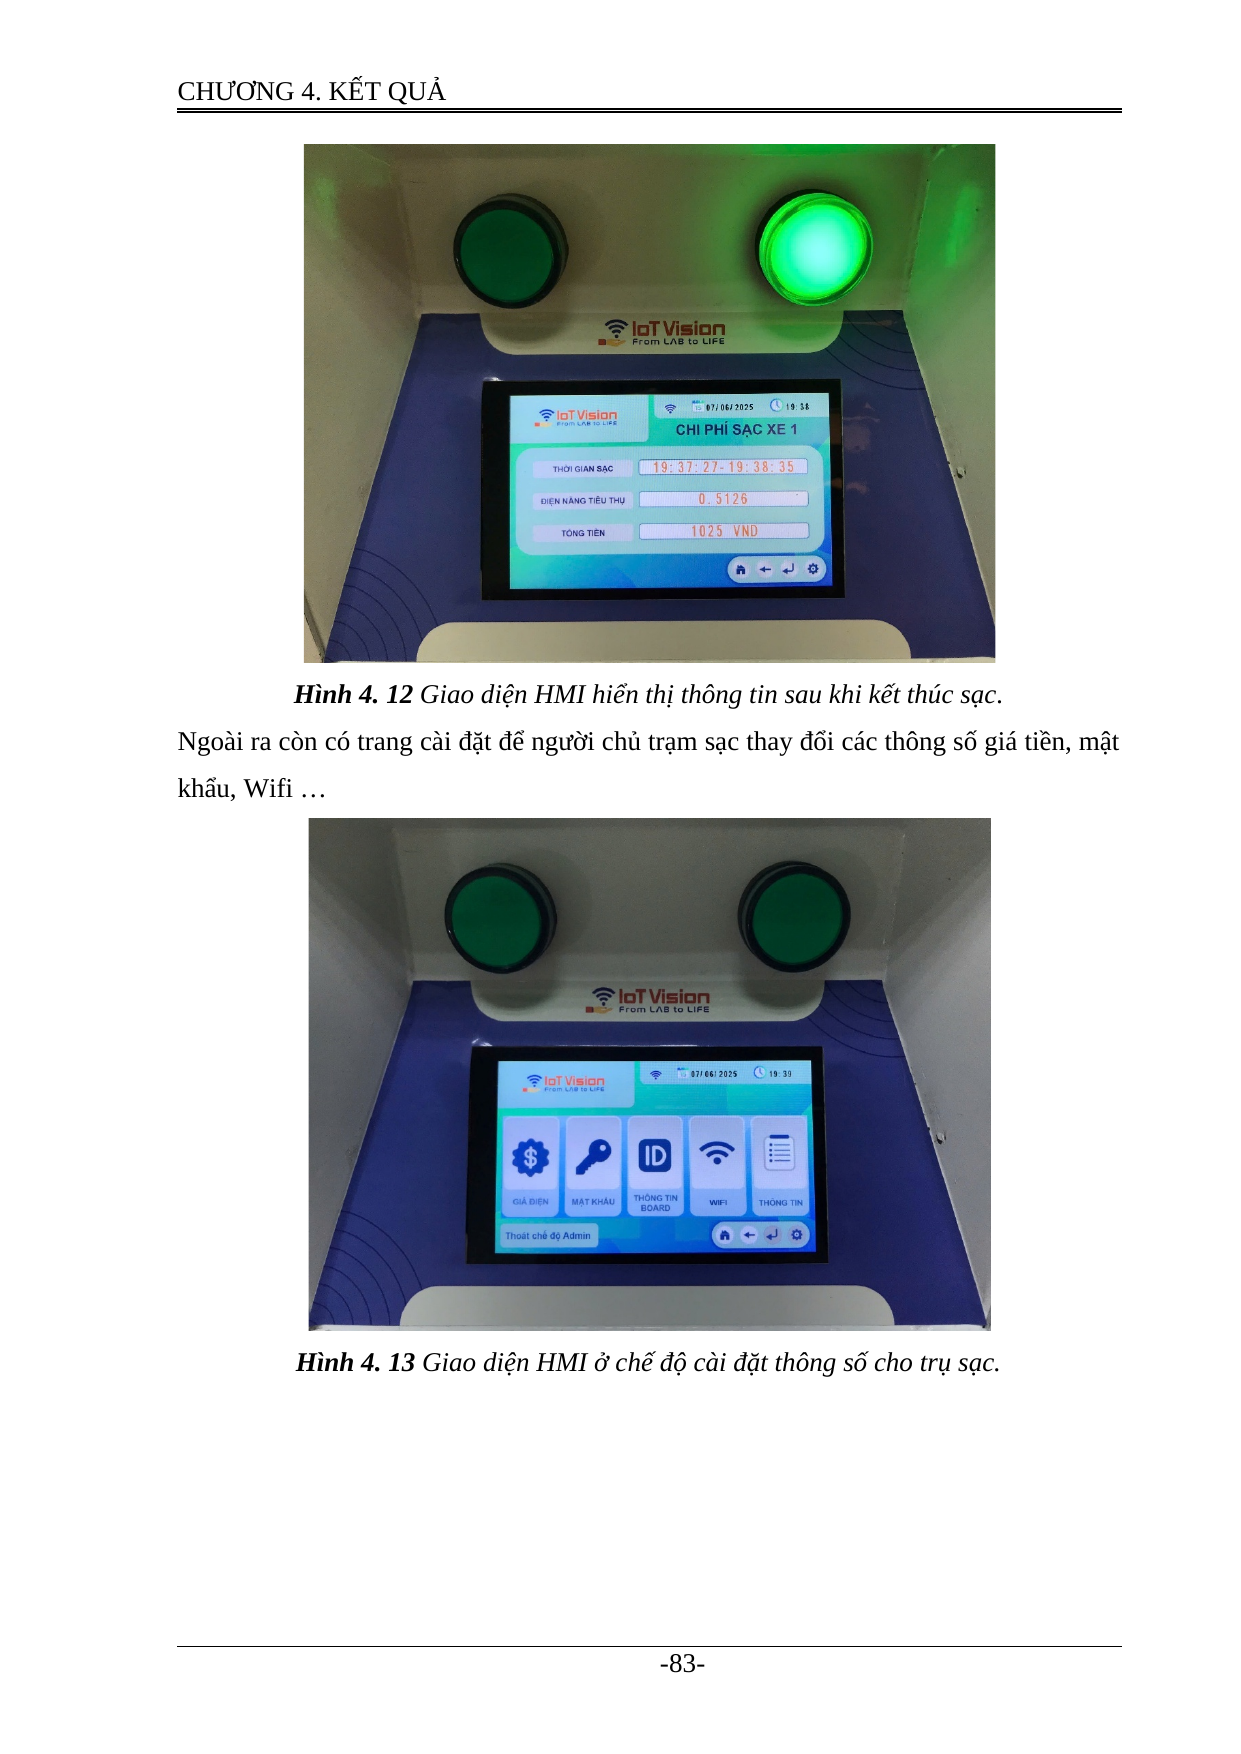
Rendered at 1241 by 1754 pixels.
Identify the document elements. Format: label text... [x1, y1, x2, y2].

picture [308, 818, 991, 1331]
text Ngoài ra còn có trang cài đặt để người chủ trạm sạc thay đổi các thông số giá tiền, mật khẩu, Wifi … [177, 725, 1122, 803]
picture [303, 144, 996, 663]
text Hình 4. 12 Giao diện HMI hiển thị thông tin sau khi kết thúc sạc. [177, 678, 1122, 709]
text Hình 4. 13 Giao diện HMI ở chế độ cài đặt thông số cho trụ sạc. [177, 1346, 1122, 1377]
